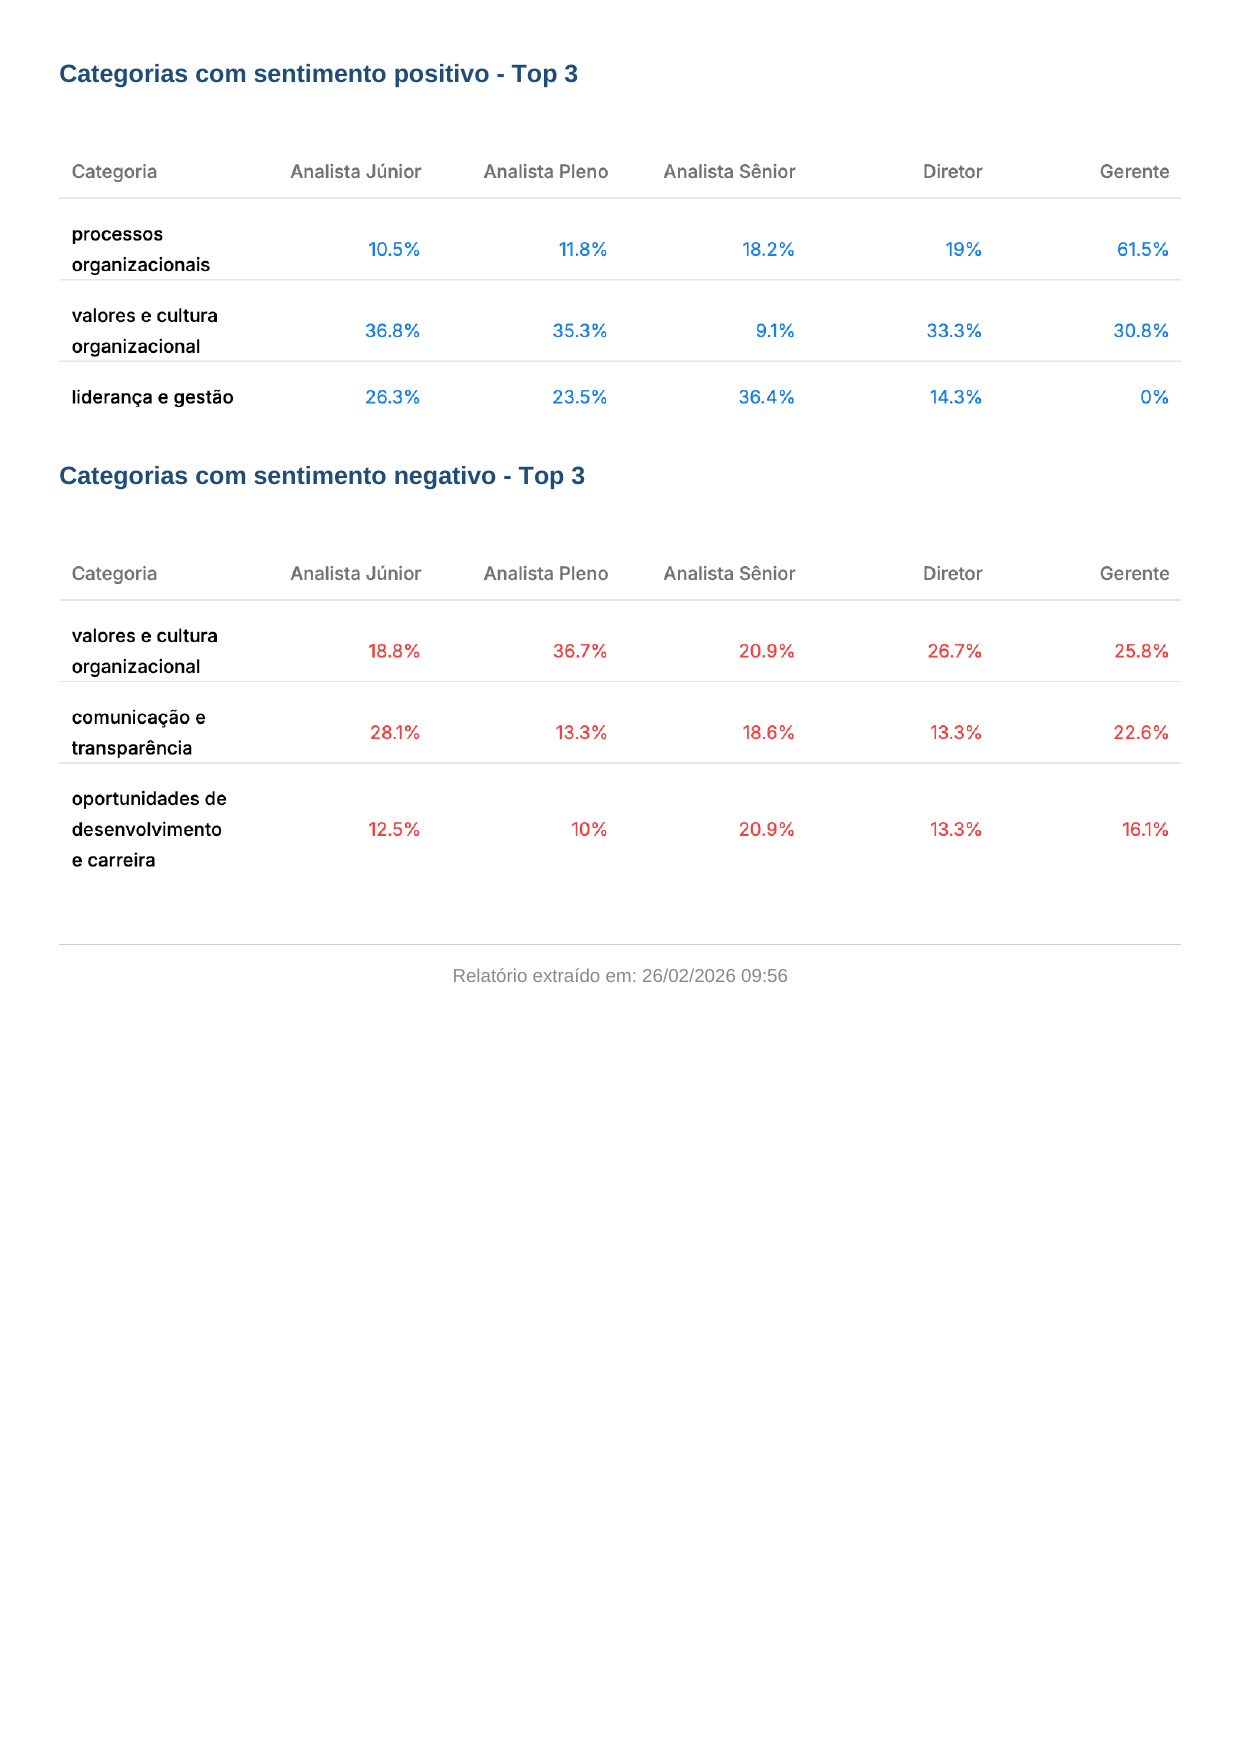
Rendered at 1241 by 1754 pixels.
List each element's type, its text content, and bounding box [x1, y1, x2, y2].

text Relatório extraído em: 26/02/2026 09:56 [59, 965, 1181, 987]
subtitle Categorias com sentimento positivo - Top 3 [59, 59, 1181, 88]
subtitle Categorias com sentimento negativo - Top 3 [59, 461, 1181, 490]
picture [59, 502, 1182, 900]
picture [59, 100, 1182, 437]
